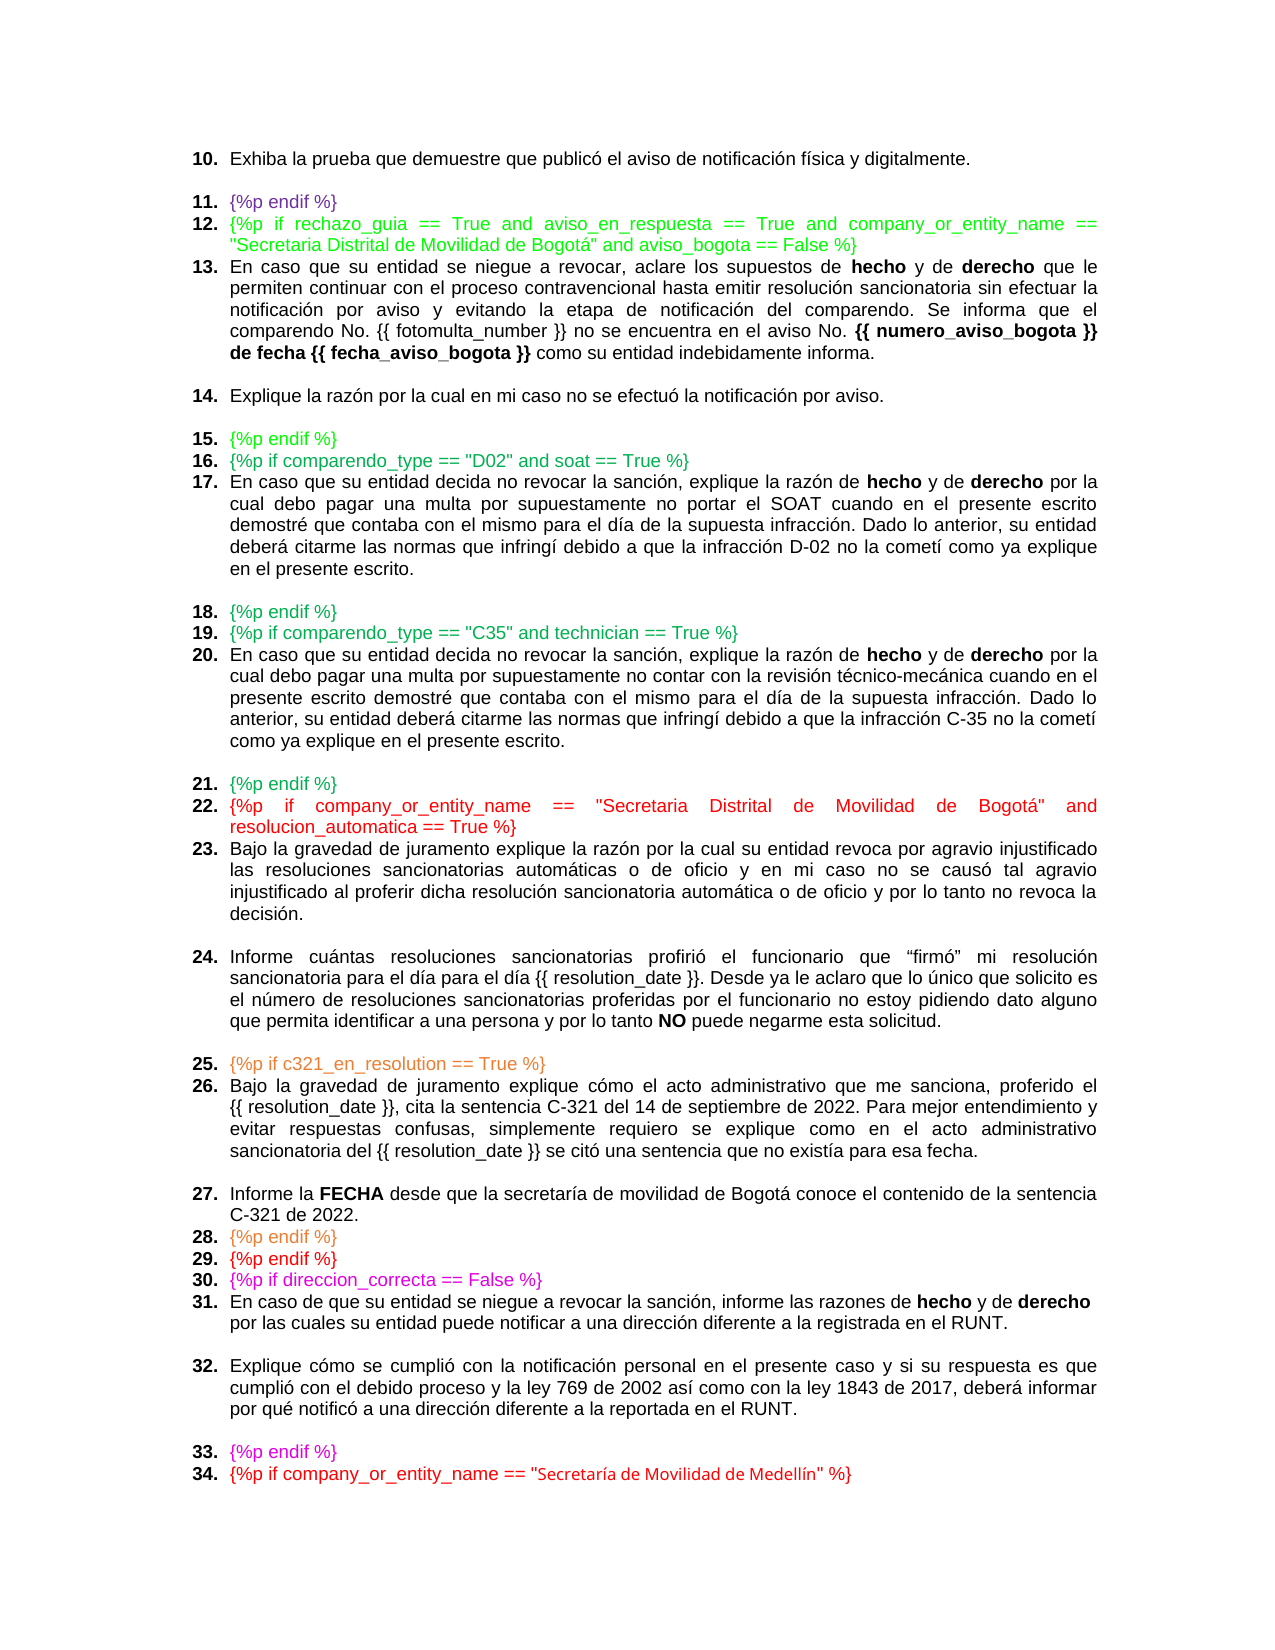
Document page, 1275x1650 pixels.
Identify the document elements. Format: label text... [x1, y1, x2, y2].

list Informe la FECHA desde que la secretaría de movilidad de Bogotá conoce el contenido de la sentencia C-321 de 2022. [192, 1183, 1098, 1226]
list {%p if rechazo_guia == True and aviso_en_respuesta == True and company_or_entity_name == "Secretaria Distrital de Movilidad de Bogotá" and aviso_bogota == False %} [192, 212, 1098, 255]
list En caso que su entidad decida no revocar la sanción, explique la razón de hecho y de derecho por la cual debo pagar una multa por supuestamente no portar el SOAT cuando en el presente escrito demostré que contaba con el mismo para el día de la supuesta infracción. Dado lo anterior, su entidad deberá citarme las normas que infringí debido a que la infracción D-02 no la cometí como ya explique en el presente escrito. [192, 471, 1098, 579]
list Bajo la gravedad de juramento explique la razón por la cual su entidad revoca por agravio injustificado las resoluciones sancionatorias automáticas o de oficio y en mi caso no se causó tal agravio injustificado al proferir dicha resolución sancionatoria automática o de oficio y por lo tanto no revoca la decisión. [192, 838, 1098, 924]
list {%p endif %} [192, 191, 1098, 212]
list {%p if comparendo_type == "C35" and technician == True %} [192, 622, 1098, 643]
list En caso de que su entidad se niegue a revocar la sanción, informe las razones de hecho y de derecho por las cuales su entidad puede notificar a una dirección diferente a la registrada en el RUNT. [192, 1290, 1098, 1333]
list {%p endif %} [192, 773, 1098, 794]
list {%p if comparendo_type == "D02" and soat == True %} [192, 449, 1098, 471]
list Explique cómo se cumplió con la notificación personal en el presente caso y si su respuesta es que cumplió con el debido proceso y la ley 769 de 2002 así como con la ley 1843 de 2017, deberá informar por qué notificó a una dirección diferente a la reportada en el RUNT. [192, 1355, 1098, 1420]
list {%p endif %} [192, 1226, 1098, 1247]
list En caso que su entidad se niegue a revocar, aclare los supuestos de hecho y de derecho que le permiten continuar con el proceso contravencional hasta emitir resolución sancionatoria sin efectuar la notificación por aviso y evitando la etapa de notificación del comparendo. Se informa que el comparendo No. {{ fotomulta_number }} no se encuentra en el aviso No. {{ numero_aviso_bogota }} de fecha {{ fecha_aviso_bogota }} como su entidad indebidamente informa. [192, 255, 1098, 363]
list Exhiba la prueba que demuestre que publicó el aviso de notificación física y digitalmente. [192, 148, 1098, 169]
list {%p endif %} [192, 1247, 1098, 1269]
list {%p if company_or_entity_name == "Secretaria Distrital de Movilidad de Bogotá" and resolucion_automatica == True %} [192, 794, 1098, 838]
list {%p if direccion_correcta == False %} [192, 1269, 1098, 1290]
list {%p if company_or_entity_name == "Secretaría de Movilidad de Medellín" %} [192, 1463, 1098, 1486]
list Explique la razón por la cual en mi caso no se efectuó la notificación por aviso. [192, 385, 1098, 406]
list Bajo la gravedad de juramento explique cómo el acto administrativo que me sanciona, proferido el {{ resolution_date }}, cita la sentencia C-321 del 14 de septiembre de 2022. Para mejor entendimiento y evitar respuestas confusas, simplemente requiero se explique como en el acto administrativo sancionatoria del {{ resolution_date }} se citó una sentencia que no existía para esa fecha. [192, 1075, 1098, 1161]
list {%p endif %} [192, 1441, 1098, 1463]
list En caso que su entidad decida no revocar la sanción, explique la razón de hecho y de derecho por la cual debo pagar una multa por supuestamente no contar con la revisión técnico-mecánica cuando en el presente escrito demostré que contaba con el mismo para el día de la supuesta infracción. Dado lo anterior, su entidad deberá citarme las normas que infringí debido a que la infracción C-35 no la cometí como ya explique en el presente escrito. [192, 643, 1098, 751]
list Informe cuántas resoluciones sancionatorias profirió el funcionario que “firmó” mi resolución sancionatoria para el día para el día {{ resolution_date }}. Desde ya le aclaro que lo único que solicito es el número de resoluciones sancionatorias proferidas por el funcionario no estoy pidiendo dato alguno que permita identificar a una persona y por lo tanto NO puede negarme esta solicitud. [192, 945, 1098, 1032]
list {%p endif %} [192, 428, 1098, 449]
list {%p endif %} [192, 600, 1098, 622]
list {%p if c321_en_resolution == True %} [192, 1053, 1098, 1075]
